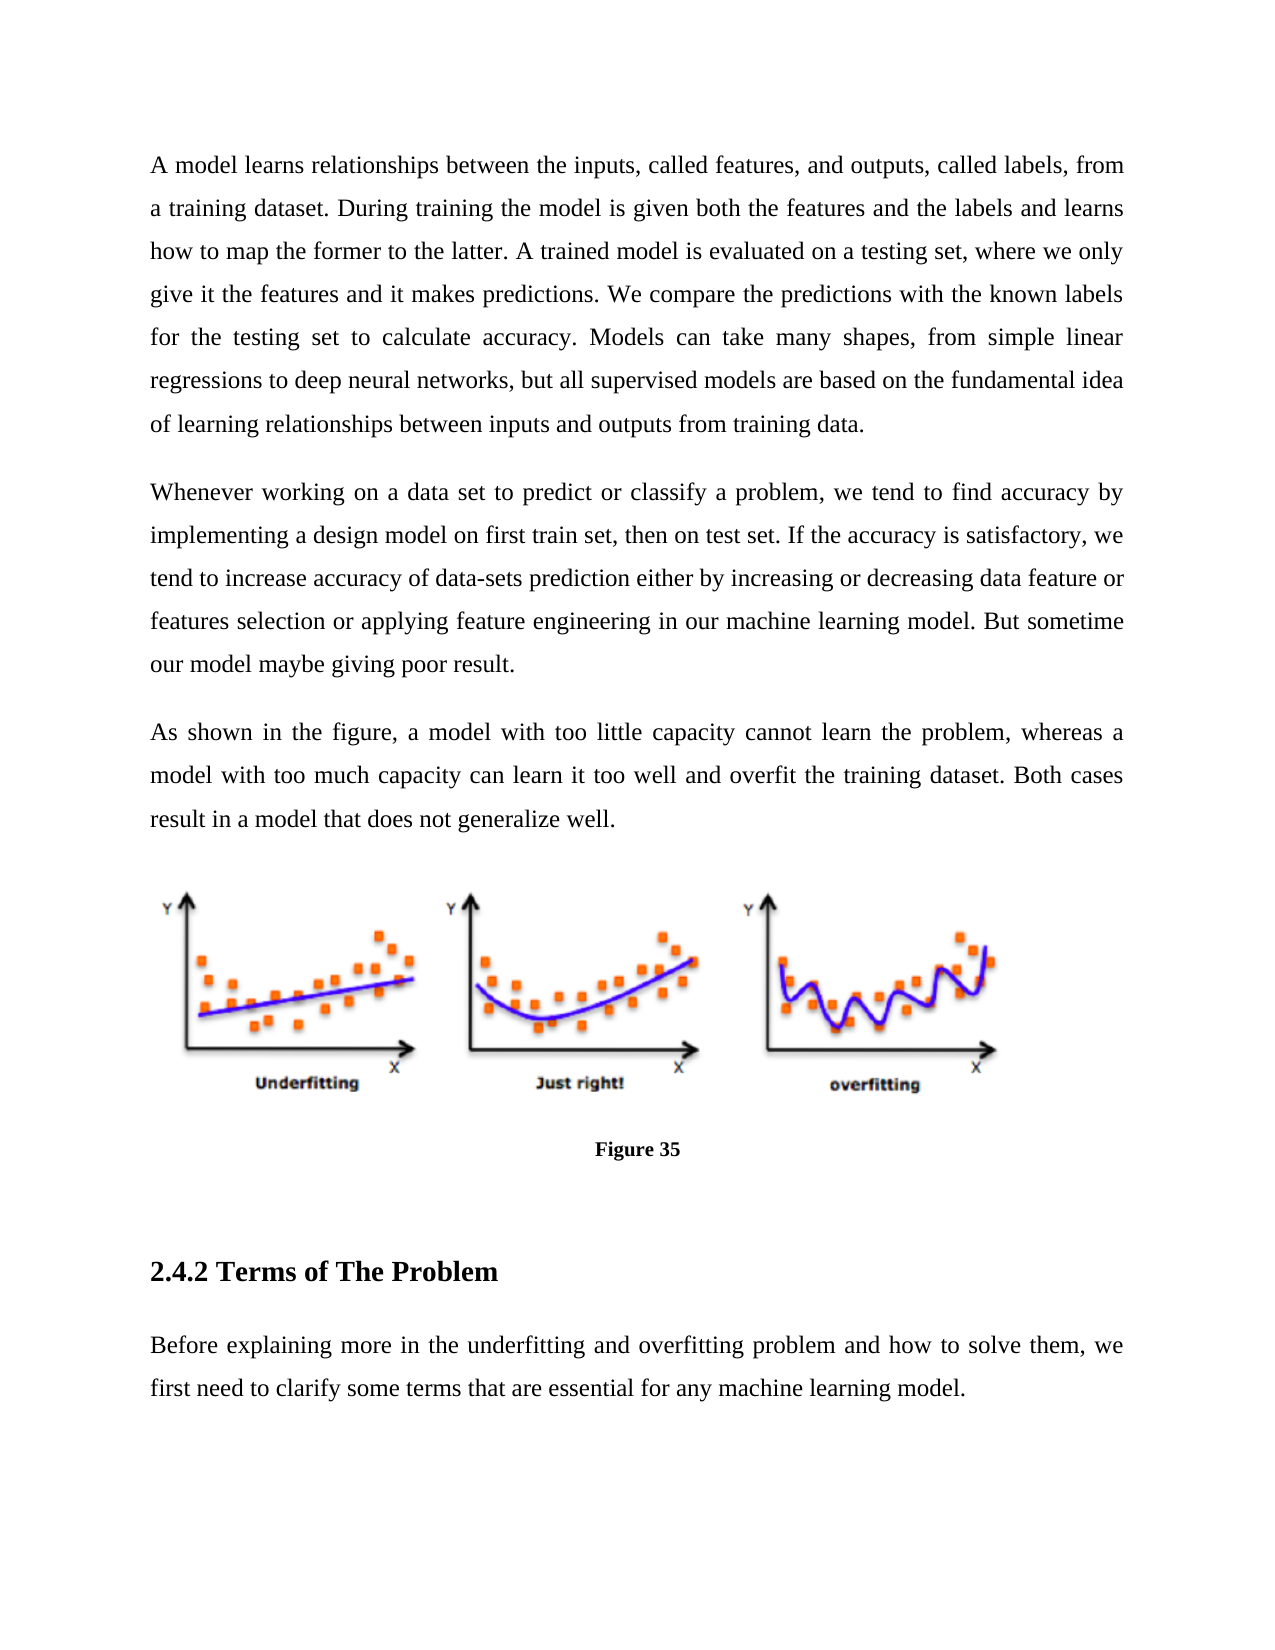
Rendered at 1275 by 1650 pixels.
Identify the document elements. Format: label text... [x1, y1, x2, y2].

text As shown in the figure, a model with too little capacity cannot learn the problem, whereas a model with too much capacity can learn it too well and overfit the training dataset. Both cases result in a model that does not generalize well. [150, 717, 1125, 832]
text Whenever working on a data set to predict or classify a problem, we tend to find accuracy by implementing a design model on first train set, then on test set. If the accuracy is satisfactory, we tend to increase accuracy of data-sets prediction either by increasing or decreasing data feature or features selection or applying feature engineering in our machine learning model. But sometime our model maybe giving poor result. [150, 477, 1125, 678]
text Before explaining more in the underfitting and overfitting problem and how to solve them, we first need to clarify some terms that are essential for any machine learning model. [150, 1330, 1125, 1402]
subtitle 2.4.2 Terms of The Problem [150, 1254, 1125, 1288]
text A model learns relationships between the inputs, called features, and outputs, called labels, from a training dataset. During training the model is given both the features and the labels and learns how to map the former to the latter. A trained model is evaluated on a testing set, where we only give it the features and it makes predictions. We compare the predictions with the known labels for the testing set to calculate accuracy. Models can take many shapes, from simple linear regressions to deep neural networks, but all supervised models are based on the fundamental idea of learning relationships between inputs and outputs from training data. [150, 150, 1125, 437]
picture [150, 871, 1035, 1111]
